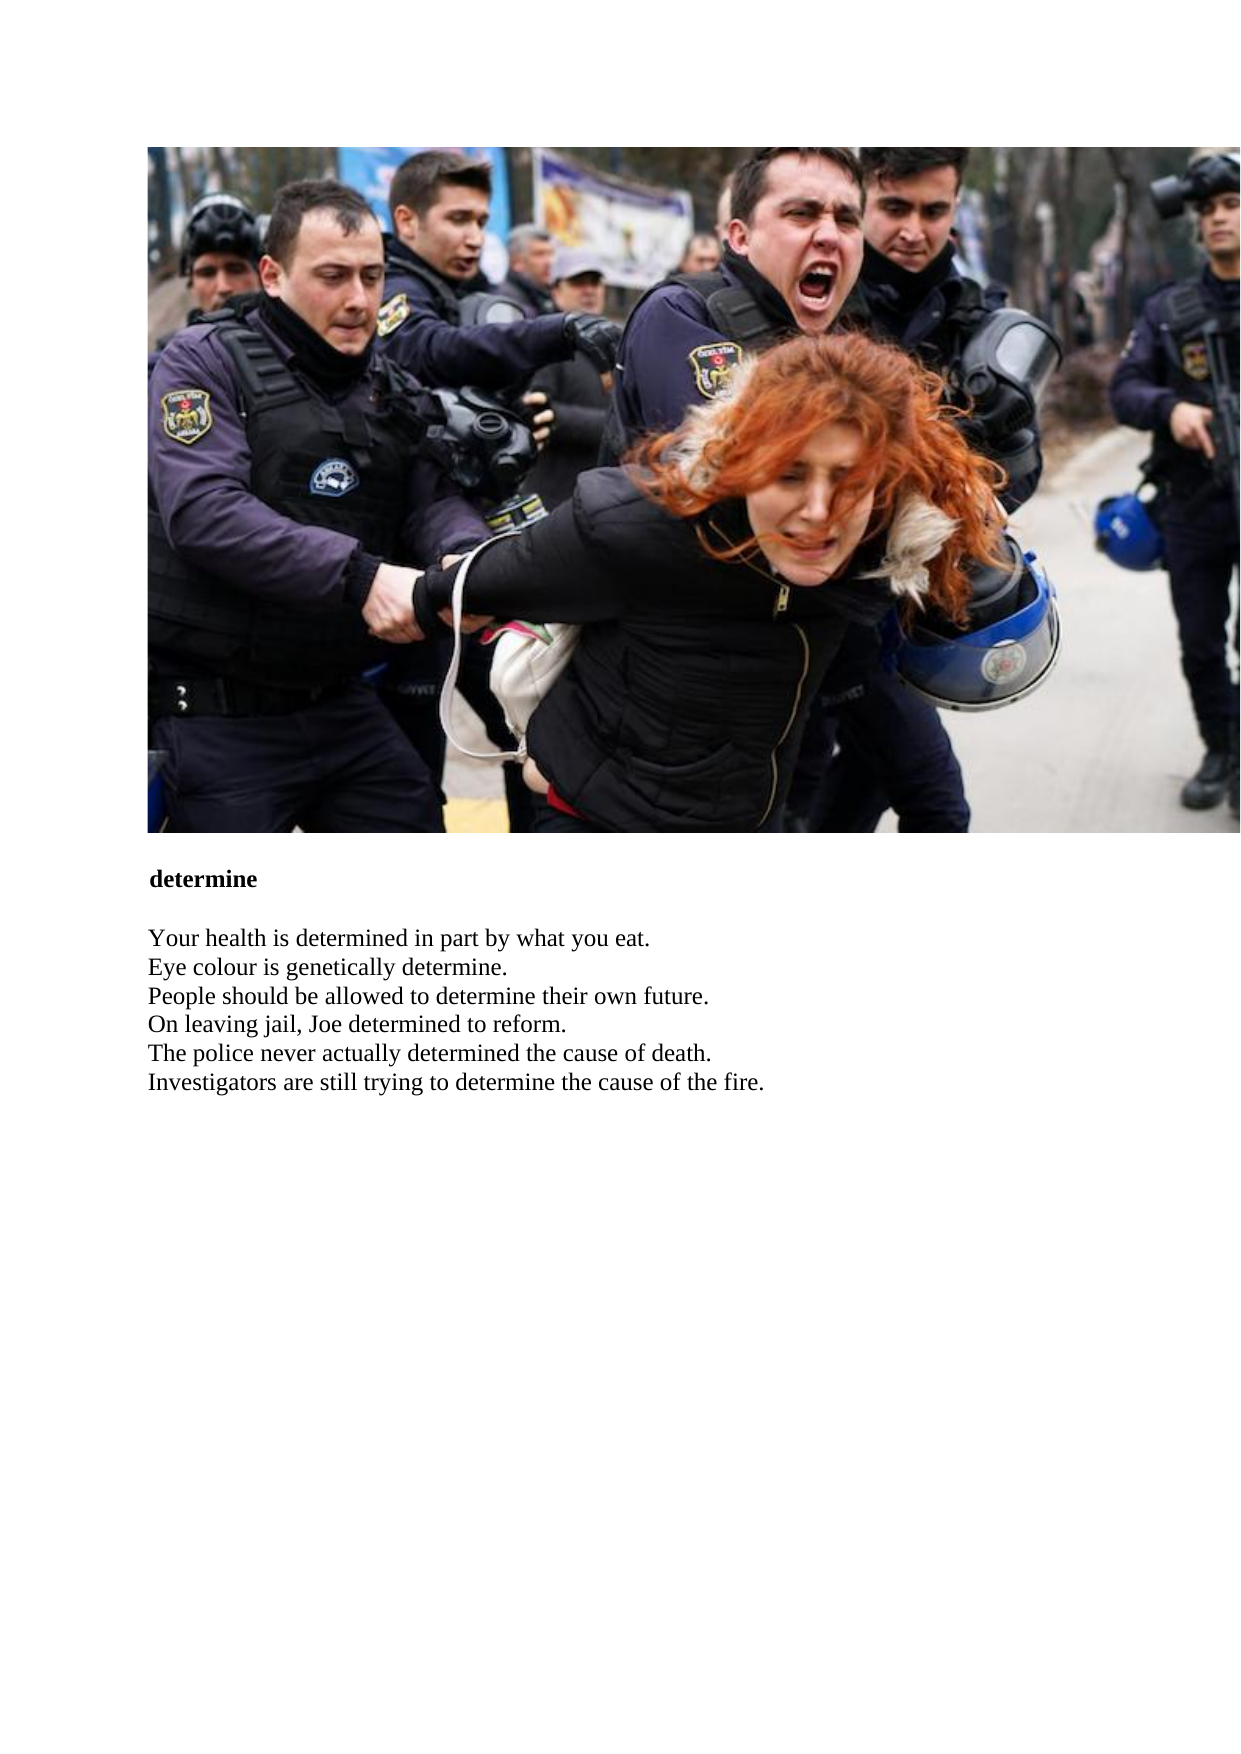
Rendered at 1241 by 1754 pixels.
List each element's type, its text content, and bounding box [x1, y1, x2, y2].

table_header determine [148, 862, 494, 894]
text Your health is determined in part by what you eat. Eye colour is genetically determine. People should be allowed to determine their own future. On leaving jail, Joe determined to reform. The police never actually determined the cause of death. Investigators are still trying to determine the cause of the fire. [148, 923, 1093, 1096]
picture [147, 147, 1241, 833]
